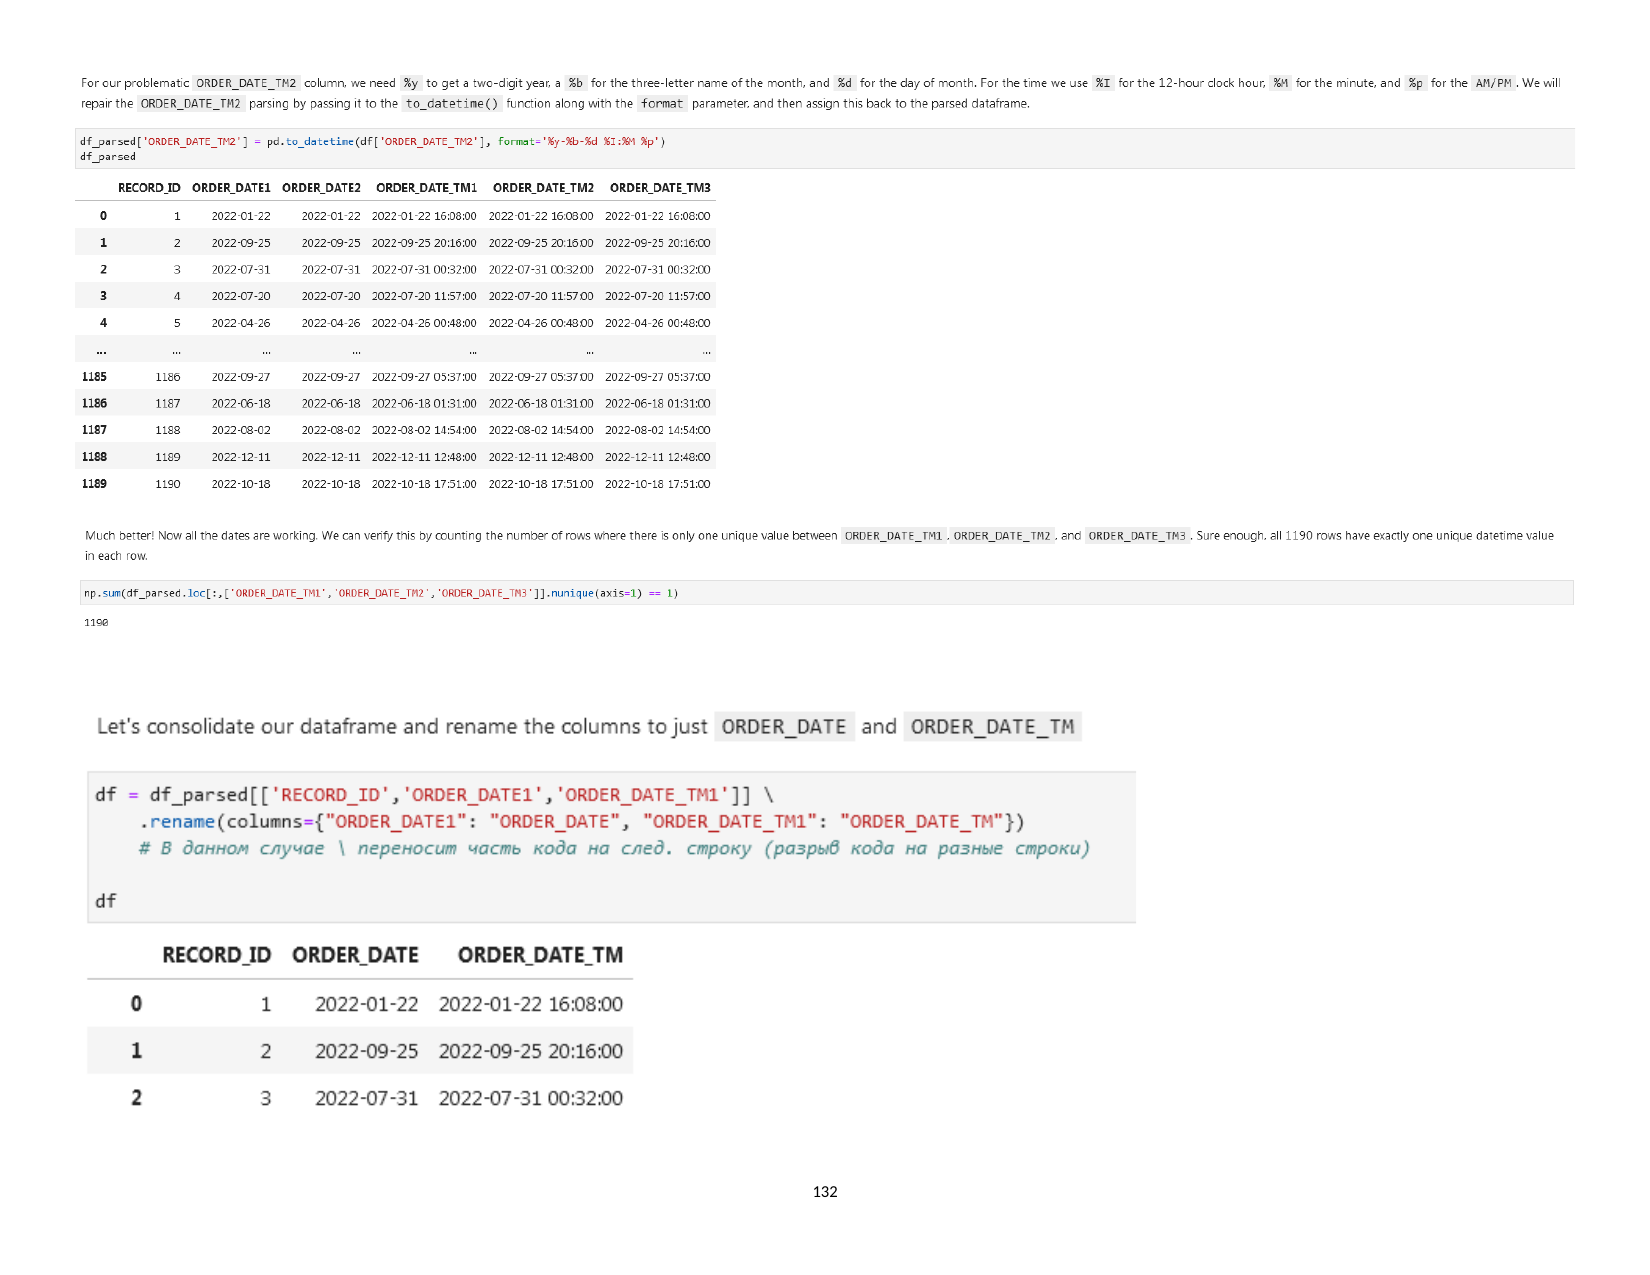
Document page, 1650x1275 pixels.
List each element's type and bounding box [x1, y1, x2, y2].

picture [75, 75, 1575, 507]
picture [75, 704, 1137, 1118]
picture [75, 525, 1575, 640]
